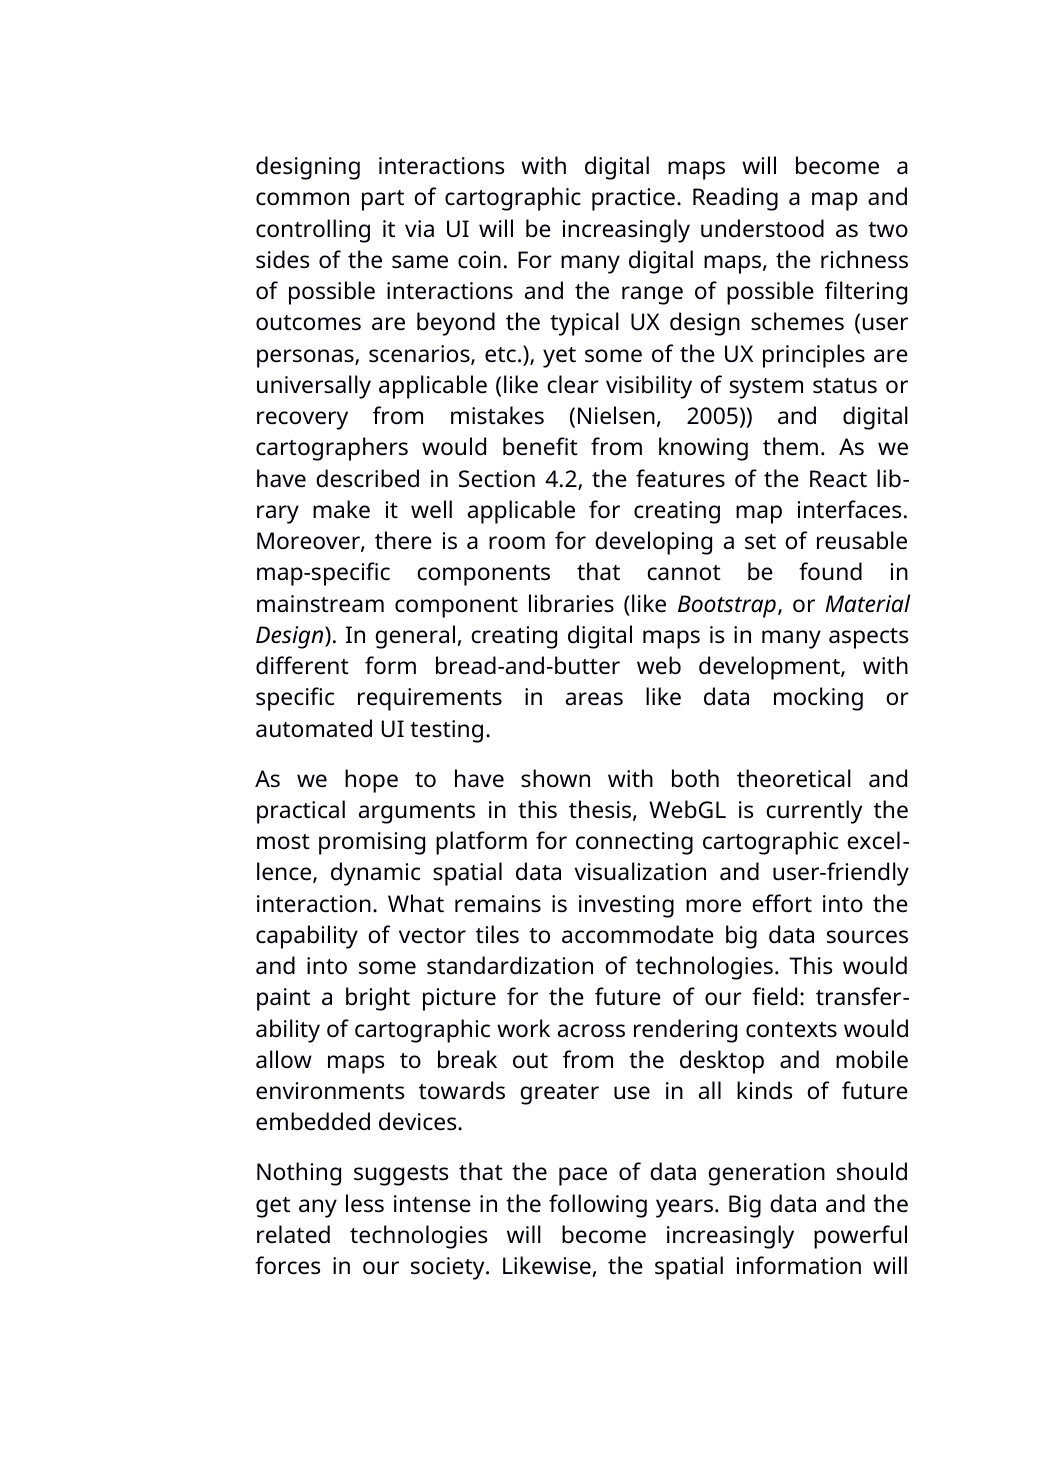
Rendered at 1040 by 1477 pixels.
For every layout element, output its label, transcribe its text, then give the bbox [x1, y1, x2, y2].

text As we hope to have shown with both theoretical and practical arguments in this thesis, WebGL is currently the most promising platform for connecting cartographic excellence, dynamic spatial data visualization and user-friendly interaction. What remains is investing more effort into the capability of vector tiles to accommodate big data sources and into some standardization of technologies. This would paint a bright picture for the future of our field: transferability of cartographic work across rendering contexts would allow maps to break out from the desktop and mobile environments towards greater use in all kinds of future embedded devices. [255, 762, 910, 1137]
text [255, 1156, 910, 1281]
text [255, 150, 910, 744]
